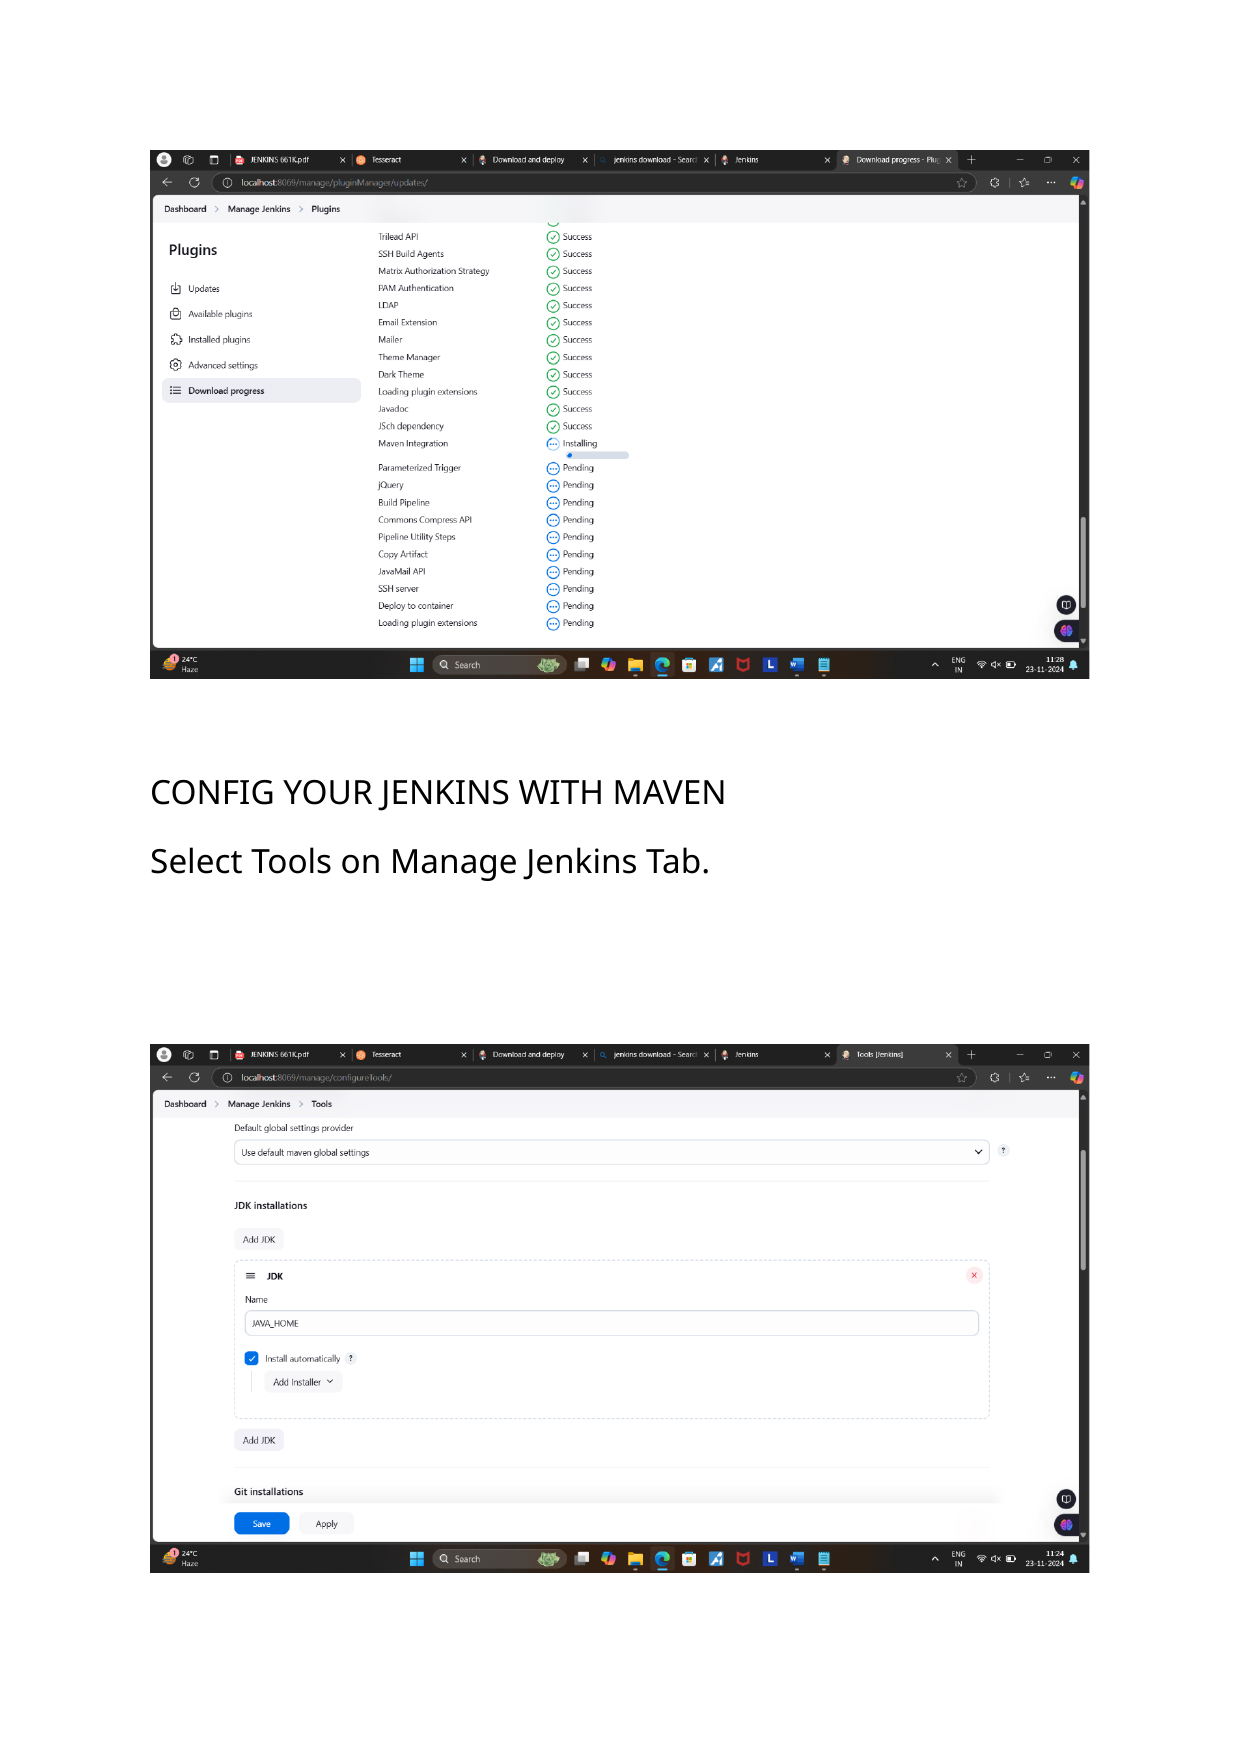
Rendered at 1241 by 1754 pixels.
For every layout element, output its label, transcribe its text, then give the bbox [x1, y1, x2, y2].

text CONFIG YOUR JENKINS WITH MAVEN [150, 769, 1090, 814]
text Select Tools on Manage Jenkins Tab. [150, 838, 1090, 883]
picture [150, 150, 1090, 679]
picture [150, 1044, 1090, 1573]
